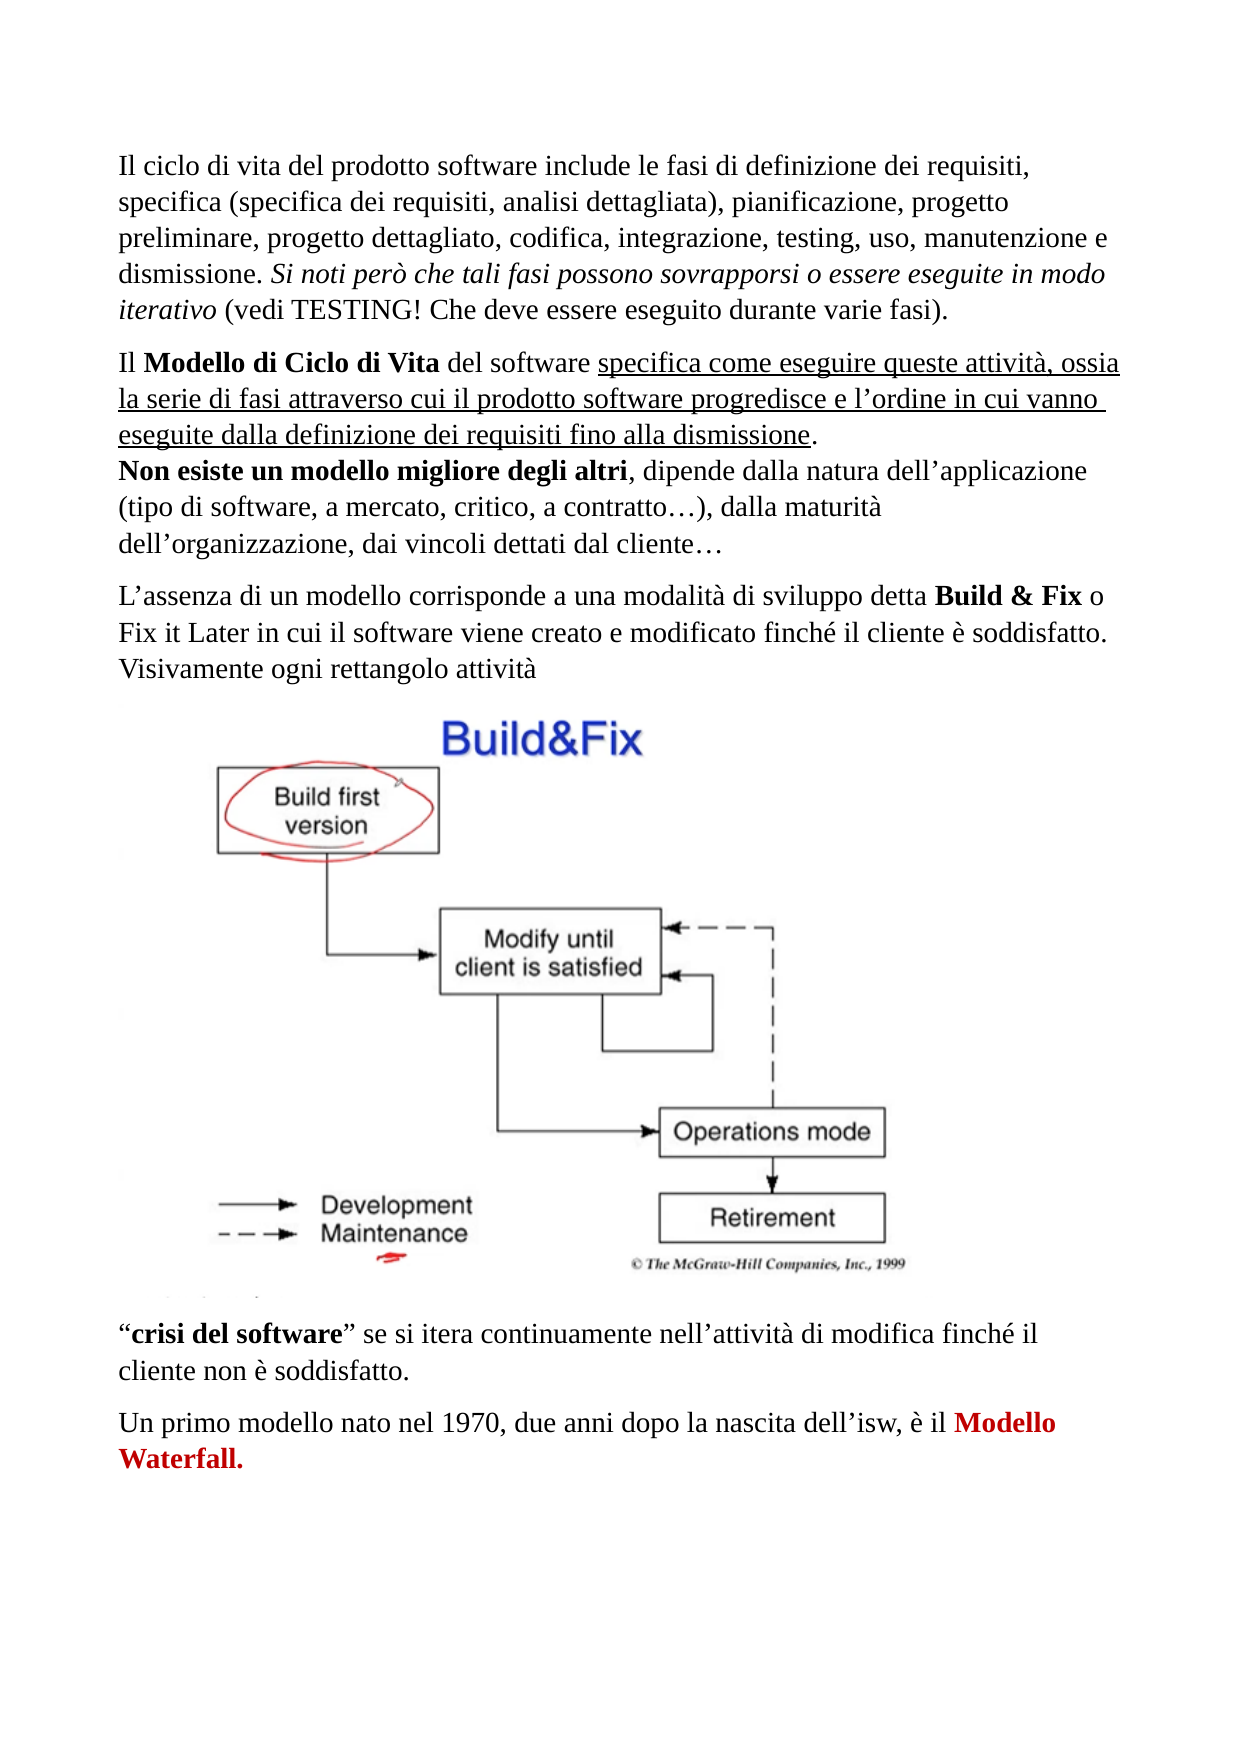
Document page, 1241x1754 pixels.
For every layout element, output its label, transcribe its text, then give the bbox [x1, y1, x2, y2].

picture [118, 703, 944, 1298]
text Il Modello di Ciclo di Vita del software specifica come eseguire queste attività, ossia la serie di fasi attraverso cui il prodotto software progredisce e l’ordine in cui vanno eseguite dalla definizione dei requisiti fino alla dismissione. Non esiste un modello migliore degli altri, dipende dalla natura dell’applicazione (tipo di software, a mercato, critico, a contratto…), dalla maturità dell’organizzazione, dai vincoli dettati dal cliente… [118, 345, 1122, 559]
text L’assenza di un modello corrisponde a una modalità di sviluppo detta Build & Fix o Fix it Later in cui il software viene creato e modificato finché il cliente è soddisfatto. Visivamente ogni rettangolo attività [118, 578, 1122, 684]
text Il ciclo di vita del prodotto software include le fasi di definizione dei requisiti, specifica (specifica dei requisiti, analisi dettagliata), pianificazione, progetto preliminare, progetto dettagliato, codifica, integrazione, testing, uso, manutenzione e dismissione. Si noti però che tali fasi possono sovrapporsi o essere eseguite in modo iterativo (vedi TESTING! Che deve essere eseguito durante varie fasi). [118, 148, 1122, 326]
text Un primo modello nato nel 1970, due anni dopo la nascita dell’isw, è il Modello Waterfall. [118, 1406, 1122, 1475]
text “crisi del software” se si itera continuamente nell’attività di modifica finché il cliente non è soddisfatto. [118, 1317, 1122, 1386]
